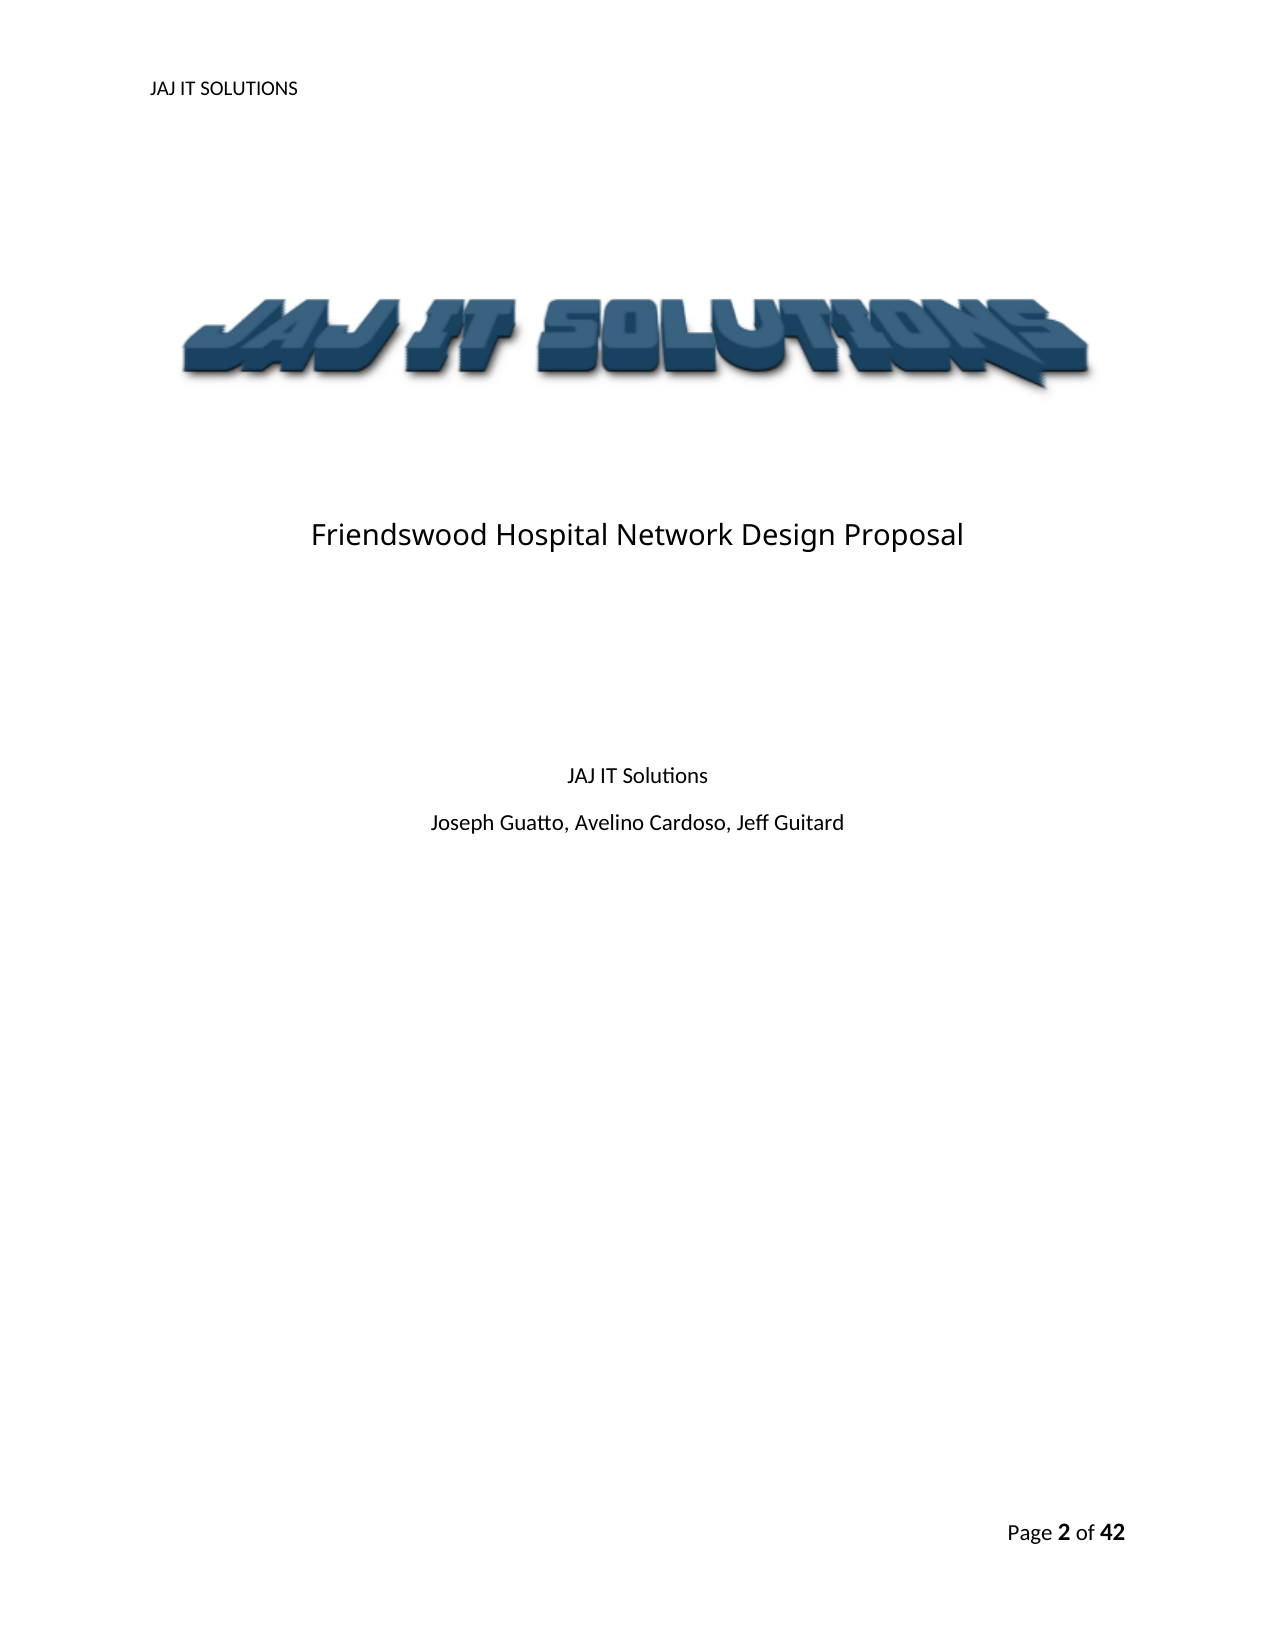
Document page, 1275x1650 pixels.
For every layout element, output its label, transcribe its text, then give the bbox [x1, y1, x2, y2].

text JAJ IT Solutions [150, 761, 1125, 789]
text Friendswood Hospital Network Design Proposal [150, 514, 1125, 554]
picture [174, 290, 1101, 402]
text Joseph Guatto, Avelino Cardoso, Jeff Guitard [150, 808, 1125, 836]
